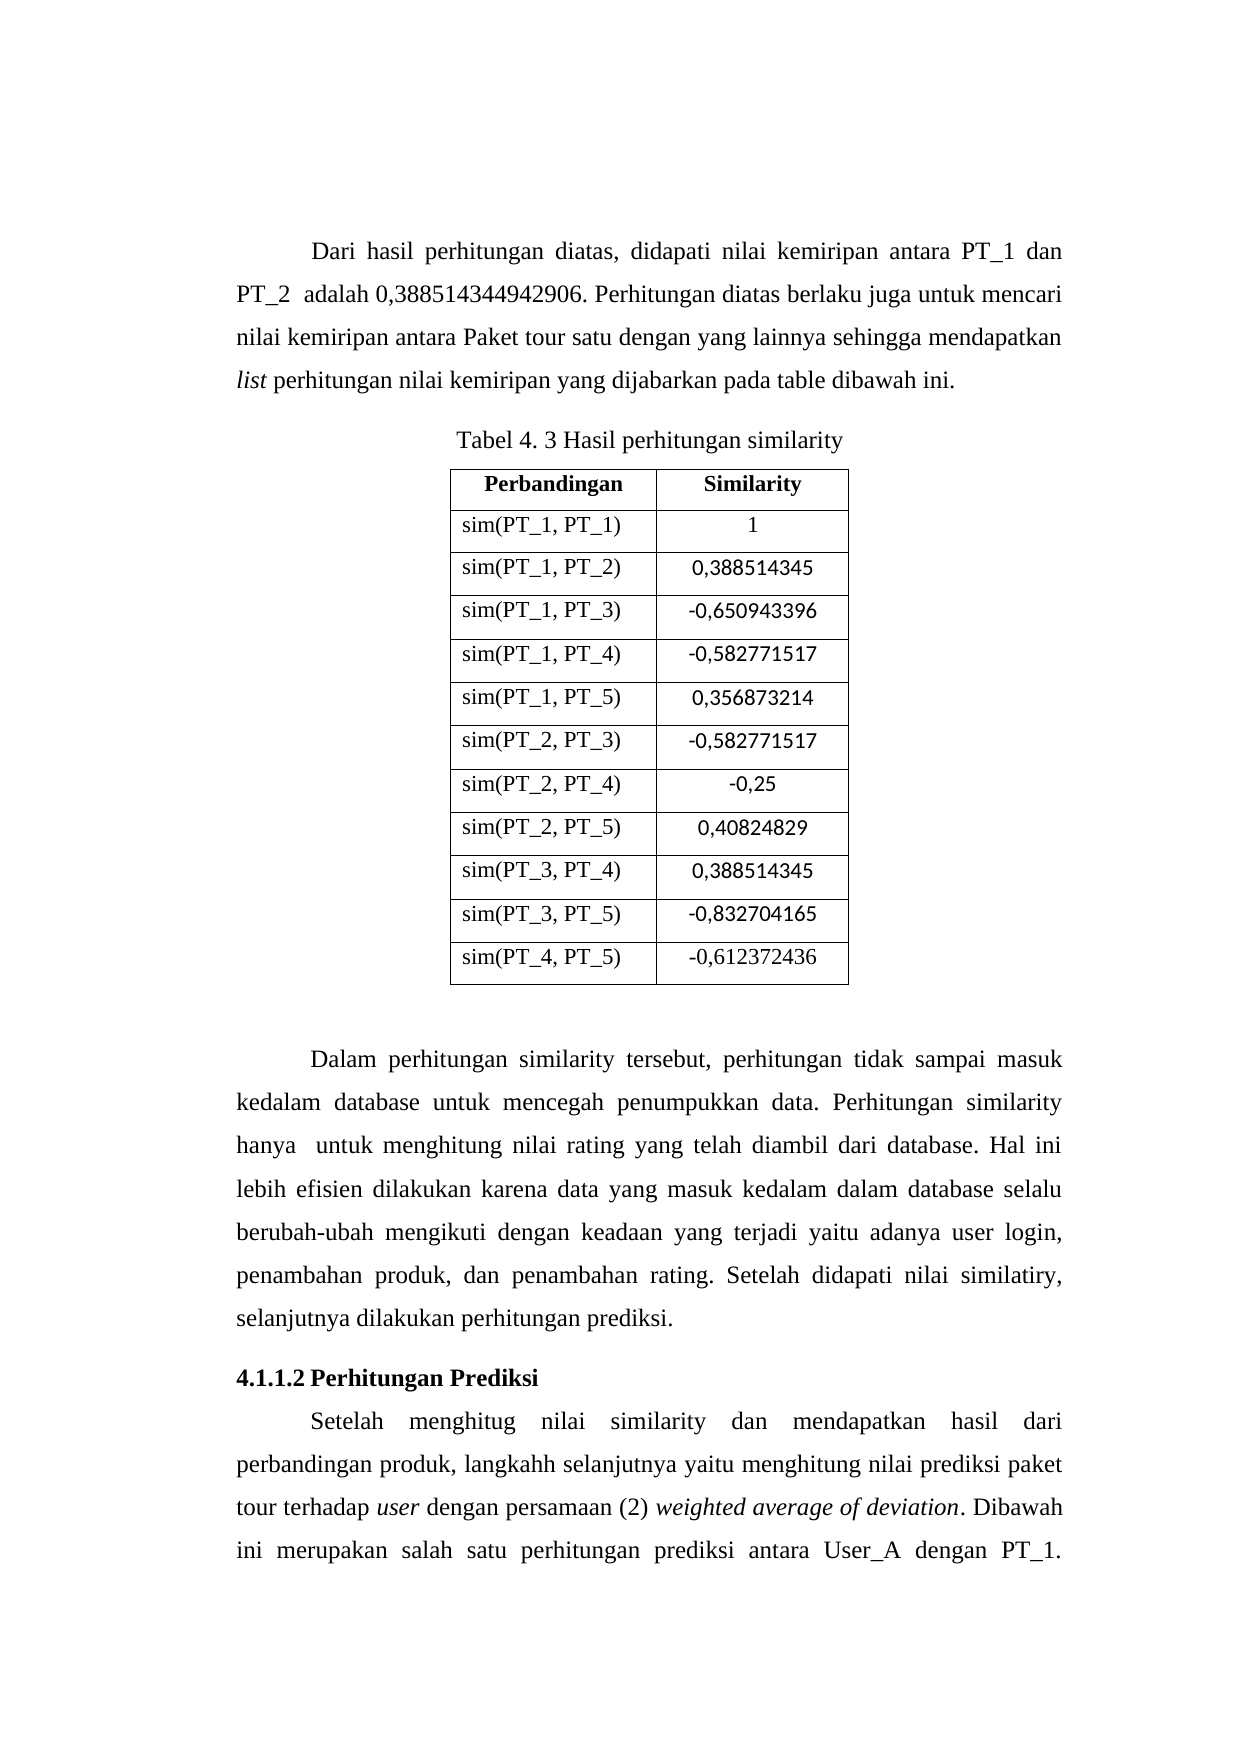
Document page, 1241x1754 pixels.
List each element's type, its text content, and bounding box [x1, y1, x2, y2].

table_cell sim(PT_1, PT_4) [451, 640, 656, 682]
text Dalam perhitungan similarity tersebut, perhitungan tidak sampai masuk kedalam database untuk mencegah penumpukkan data. Perhitungan similarity hanya untuk menghitung nilai rating yang telah diambil dari database. Hal ini lebih efisien dilakukan karena data yang masuk kedalam dalam database selalu berubah-ubah mengikuti dengan keadaan yang terjadi yaitu adanya user login, penambahan produk, dan penambahan rating. Setelah didapati nilai similatiry, selanjutnya dilakukan perhitungan prediksi. [236, 1044, 1063, 1332]
table_cell 0,388514345 [657, 856, 848, 898]
table_cell sim(PT_3, PT_4) [451, 856, 656, 898]
table_cell sim(PT_1, PT_5) [451, 683, 656, 725]
table_cell sim(PT_1, PT_3) [451, 596, 656, 638]
table_cell sim(PT_4, PT_5) [451, 943, 656, 983]
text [236, 1406, 1063, 1564]
table_cell -0,650943396 [657, 596, 848, 638]
table_cell 0,356873214 [657, 683, 848, 725]
table_cell sim(PT_2, PT_3) [451, 726, 656, 768]
table_cell 1 [657, 511, 848, 552]
table_cell sim(PT_2, PT_4) [451, 770, 656, 812]
table_cell 0,40824829 [657, 813, 848, 855]
table_cell -0,832704165 [657, 900, 848, 942]
text Dari hasil perhitungan diatas, didapati nilai kemiripan antara PT_1 dan PT_2 adalah 0,388514344942906. Perhitungan diatas berlaku juga untuk mencari nilai kemiripan antara Paket tour satu dengan yang lainnya sehingga mendapatkan list perhitungan nilai kemiripan yang dijabarkan pada table dibawah ini. [236, 236, 1063, 394]
table_header Perbandingan [451, 470, 656, 510]
subtitle Perhitungan Prediksi [236, 1363, 1063, 1392]
table_cell sim(PT_3, PT_5) [451, 900, 656, 942]
table_cell 0,388514345 [657, 553, 848, 595]
table_cell sim(PT_1, PT_1) [451, 511, 656, 552]
table_cell -0,612372436 [657, 943, 848, 983]
table_cell -0,25 [657, 770, 848, 812]
table_cell sim(PT_2, PT_5) [451, 813, 656, 855]
table_header Similarity [657, 470, 848, 510]
table_cell sim(PT_1, PT_2) [451, 553, 656, 595]
table_cell -0,582771517 [657, 640, 848, 682]
table_cell -0,582771517 [657, 726, 848, 768]
